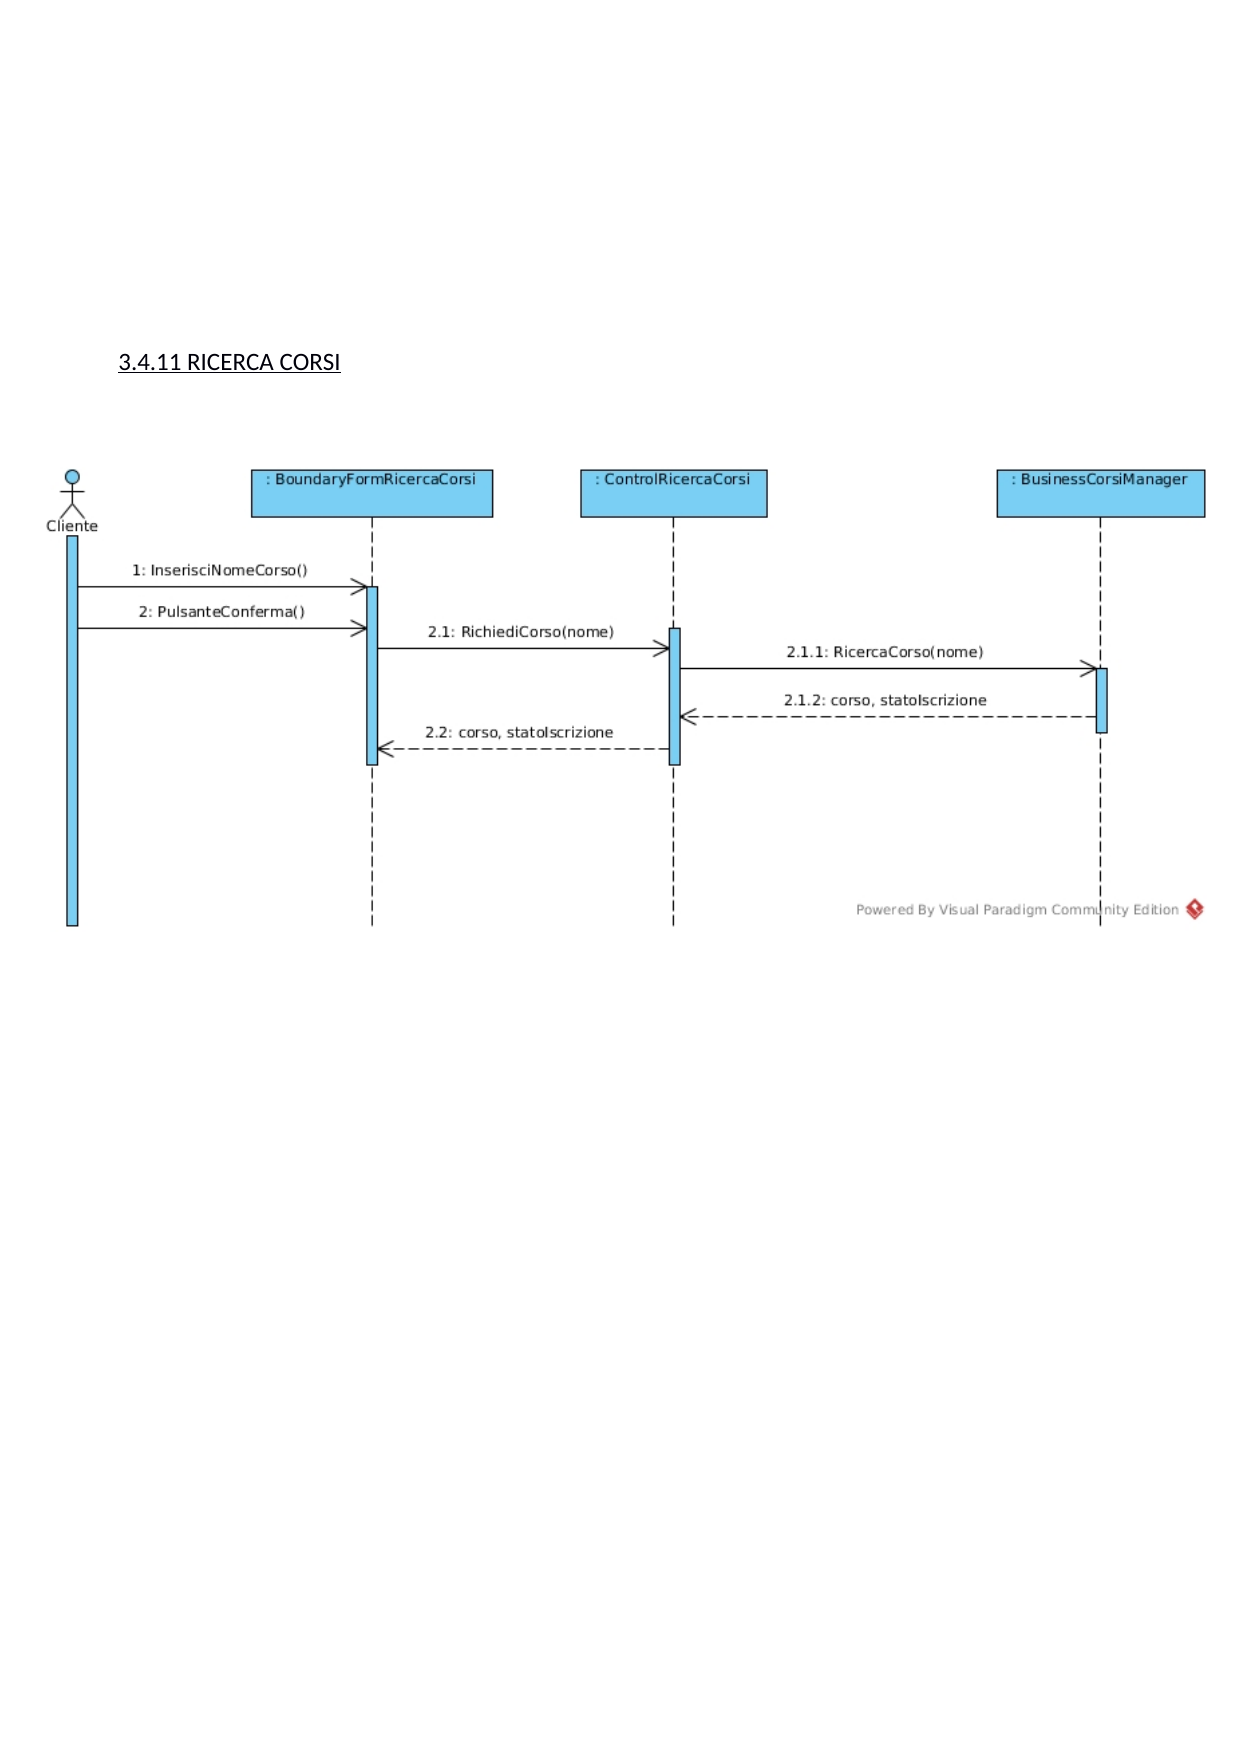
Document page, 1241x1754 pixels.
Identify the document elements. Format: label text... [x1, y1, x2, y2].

picture [29, 467, 1211, 932]
text 3.4.11 RICERCA CORSI [118, 346, 1122, 376]
